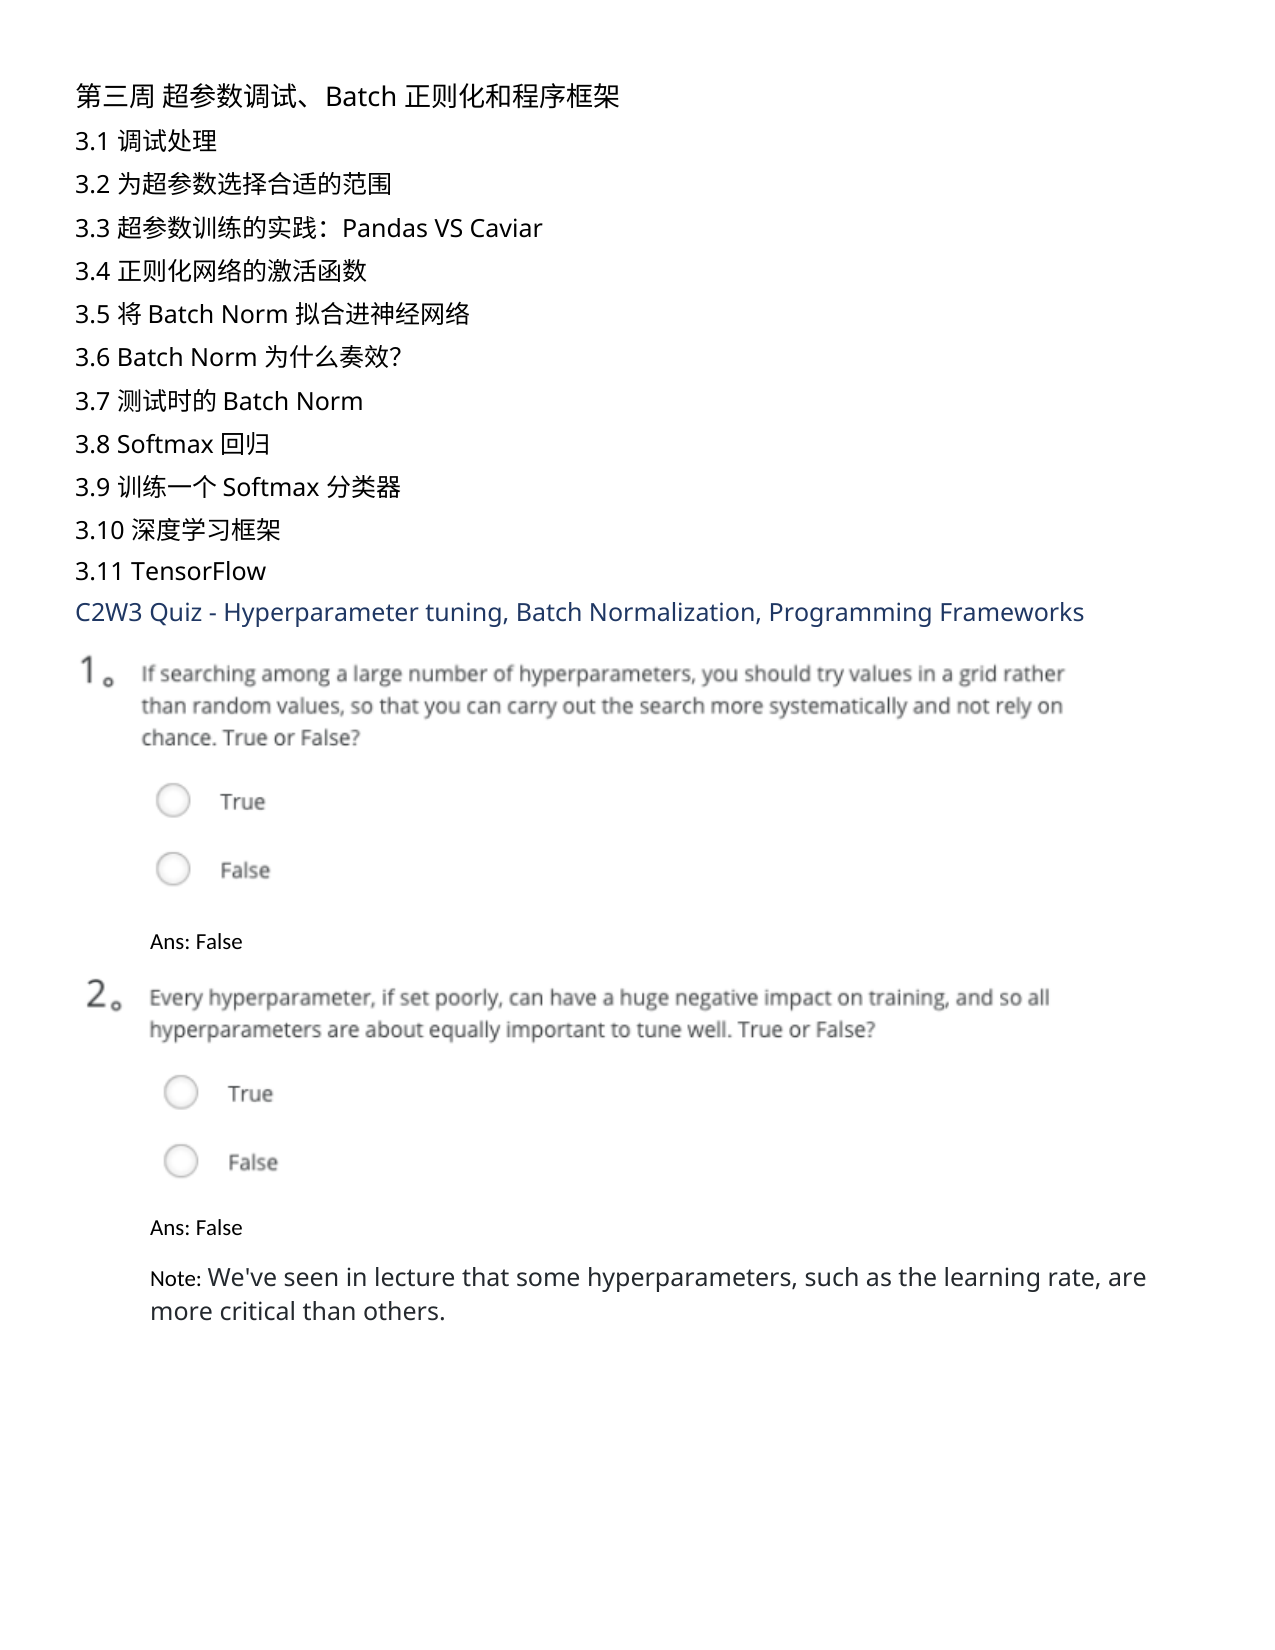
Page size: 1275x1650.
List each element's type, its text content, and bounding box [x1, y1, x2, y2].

subtitle C2W3 Quiz - Hyperparameter tuning, Batch Normalization, Programming Frameworks [75, 595, 1200, 629]
subtitle 3.10 深度学习框架 [75, 511, 1200, 547]
text Note: We've seen in lecture that some hyperparameters, such as the learning rate, are more critical than others. [150, 1260, 1200, 1328]
text Ans: False [75, 1213, 1200, 1241]
subtitle 3.3 超参数训练的实践：Pandas VS Caviar [75, 208, 1200, 244]
subtitle 3.8 Softmax 回归 [75, 424, 1200, 461]
subtitle 3.2 为超参数选择合适的范围 [75, 165, 1200, 201]
picture [75, 973, 1110, 1195]
subtitle 3.6 Batch Norm 为什么奏效？ [75, 338, 1200, 374]
subtitle 3.7 测试时的 Batch Norm [75, 381, 1200, 417]
picture [75, 631, 1085, 909]
subtitle 3.4 正则化网络的激活函数 [75, 251, 1200, 288]
subtitle 3.11 TensorFlow [75, 554, 1200, 588]
subtitle 3.5 将 Batch Norm 拟合进神经网络 [75, 294, 1200, 331]
subtitle 3.1 调试处理 [75, 122, 1200, 158]
text Ans: False [75, 927, 1200, 955]
subtitle 第三周 超参数调试、Batch 正则化和程序框架 [75, 75, 1200, 114]
subtitle 3.9 训练一个 Softmax 分类器 [75, 467, 1200, 504]
